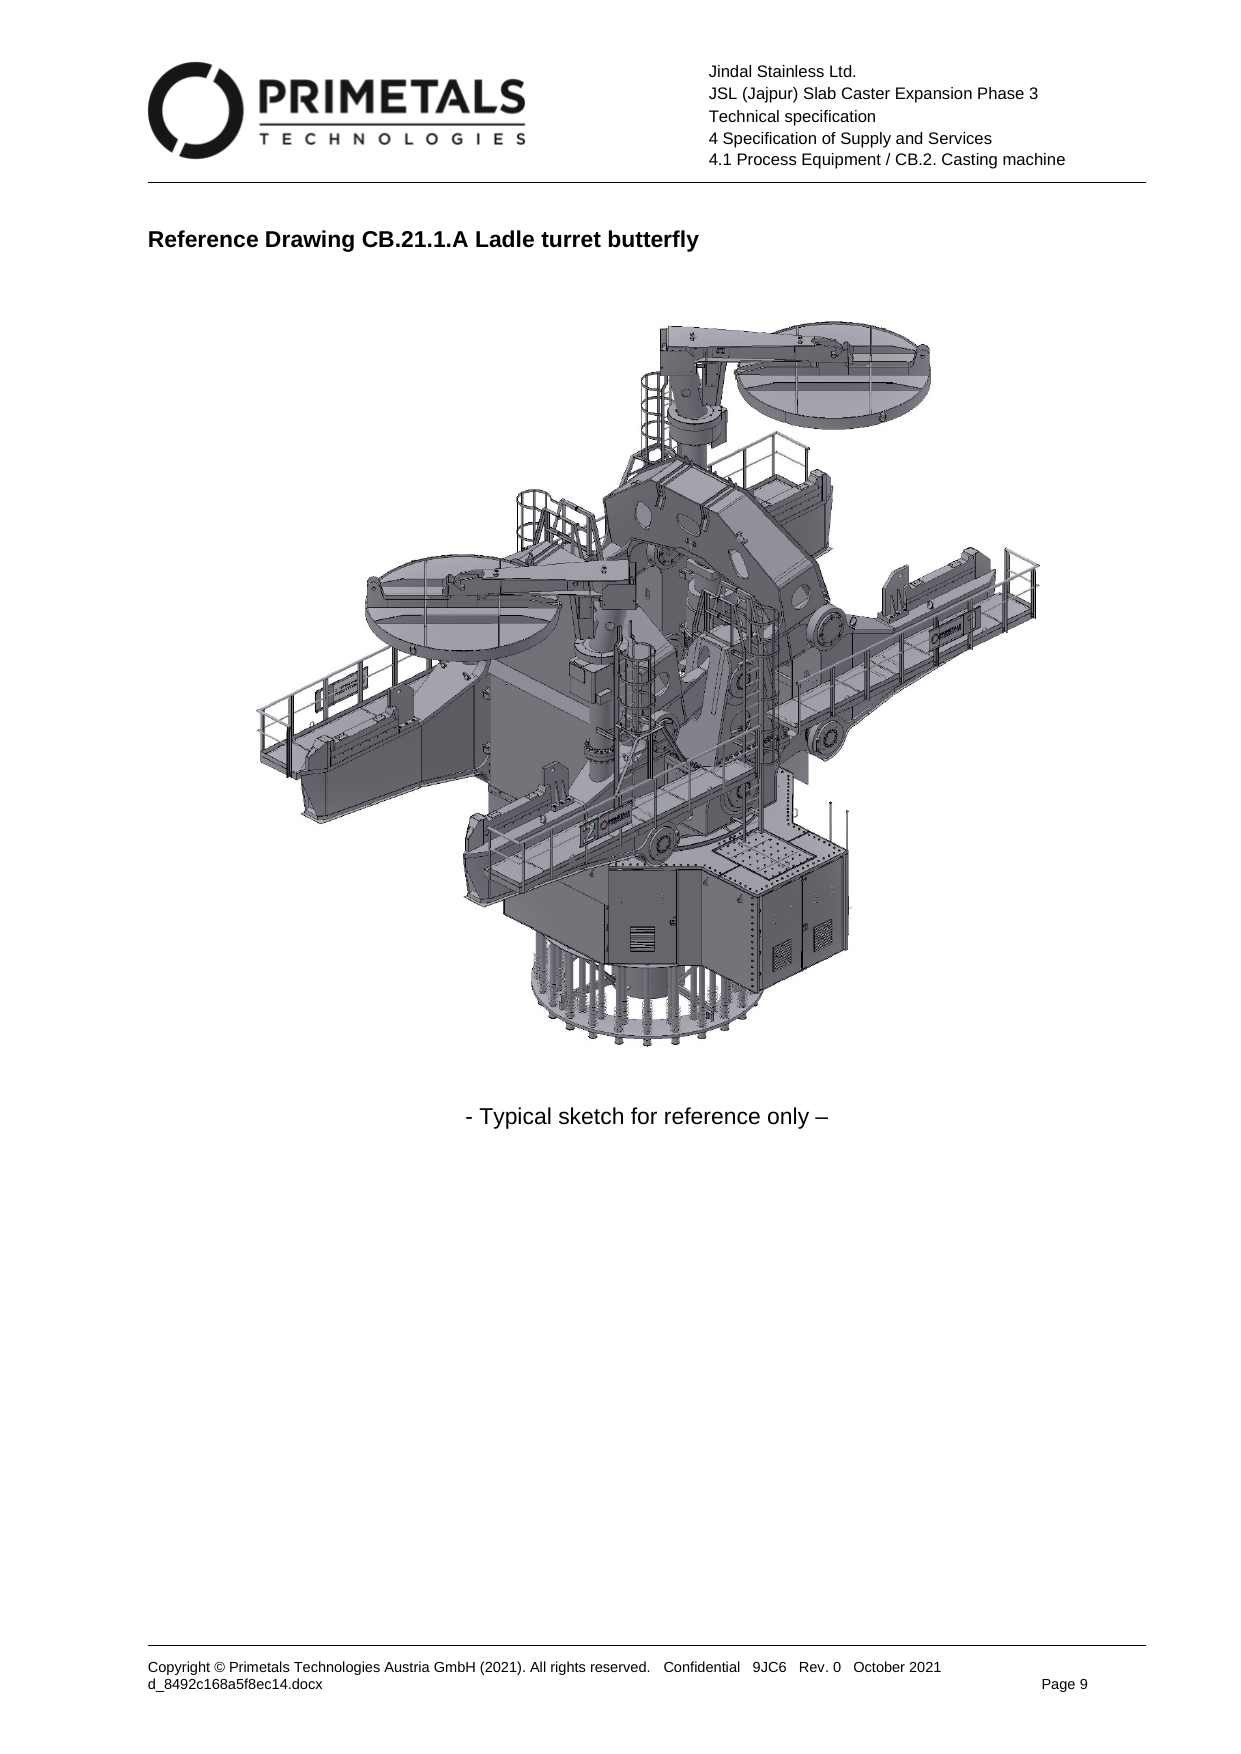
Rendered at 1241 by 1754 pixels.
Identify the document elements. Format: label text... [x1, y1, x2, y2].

picture [252, 313, 1041, 1054]
text - Typical sketch for reference only – [148, 1103, 1146, 1129]
subtitle Reference Drawing CB.21.1.A Ladle turret butterfly [148, 226, 1146, 252]
picture [147, 61, 526, 160]
